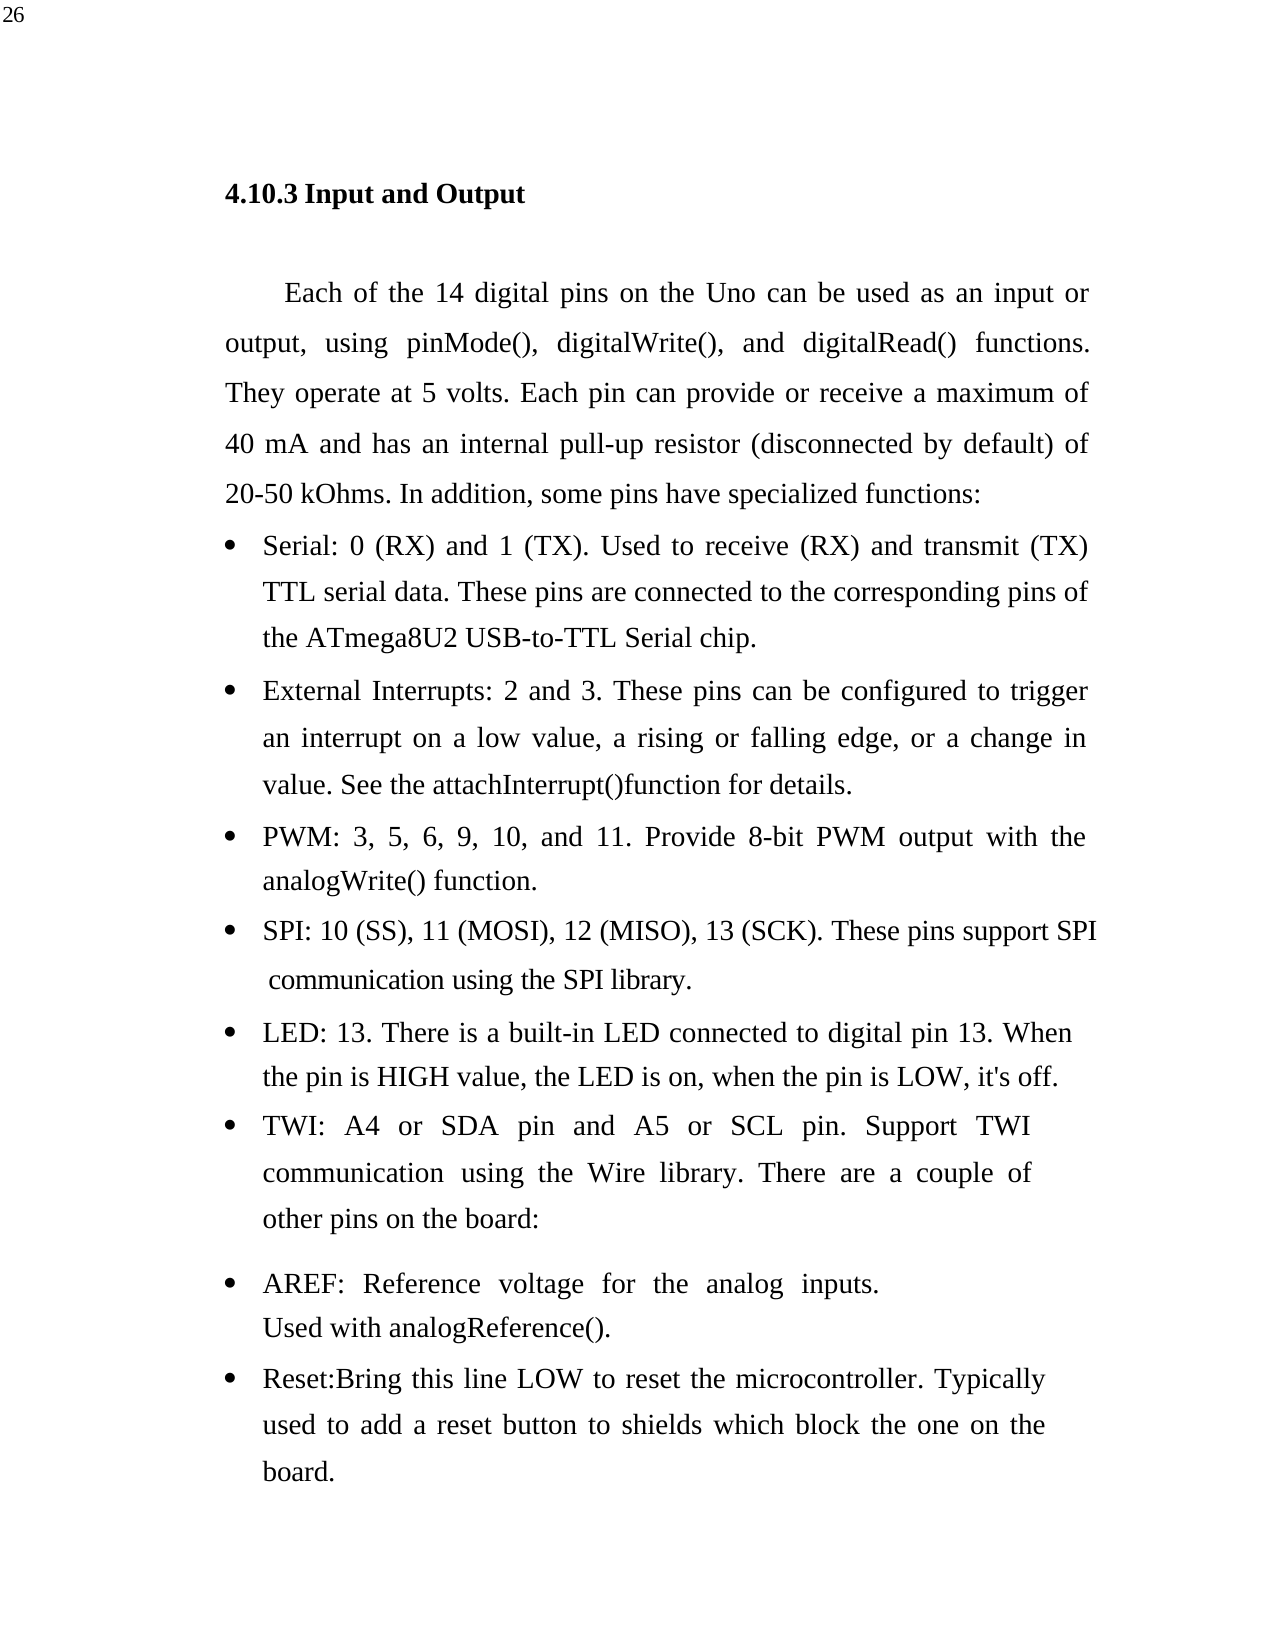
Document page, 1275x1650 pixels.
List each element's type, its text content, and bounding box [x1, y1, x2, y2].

subtitle Input and Output [225, 176, 1237, 209]
list External Interrupts: 2 and 3. These pins can be configured to trigger an interrupt on a low value, a rising or falling edge, or a change in value. See the attachInterrupt()function for details. [225, 673, 1089, 801]
list Serial: 0 (RX) and 1 (TX). Used to receive (RX) and transmit (TX) TTL serial data. These pins are connected to the corresponding pins of the ATmega8U2 USB-to-TTL Serial chip. [225, 528, 1089, 654]
text Each of the 14 digital pins on the Uno can be used as an input or output, using pinMode(), digitalWrite(), and digitalRead() functions. They operate at 5 volts. Each pin can provide or receive a maximum of 40 mA and has an internal pull-up resistor (disconnected by default) of 20-50 kOhms. In addition, some pins have specialized functions: [225, 275, 1091, 510]
list TWI: A4 or SDA pin and A5 or SCL pin. Support TWI communication using the Wire library. There are a couple of other pins on the board: [225, 1108, 1032, 1235]
text communication using the SPI library. [268, 962, 1237, 996]
list Reset:Bring this line LOW to reset the microcontroller. Typically used to add a reset button to shields which block the one on the board. [225, 1361, 1047, 1487]
list SPI: 10 (SS), 11 (MOSI), 12 (MISO), 13 (SCK). These pins support SPI [225, 913, 1237, 947]
list LED: 13. There is a built-in LED connected to digital pin 13. When the pin is HIGH value, the LED is on, when the pin is LOW, it's off. [225, 1015, 1073, 1092]
list PWM: 3, 5, 6, 9, 10, and 11. Provide 8-bit PWM output with the analogWrite() function. [225, 819, 1088, 897]
list AREF: Reference voltage for the analog inputs. Used with analogReference(). [225, 1266, 880, 1343]
